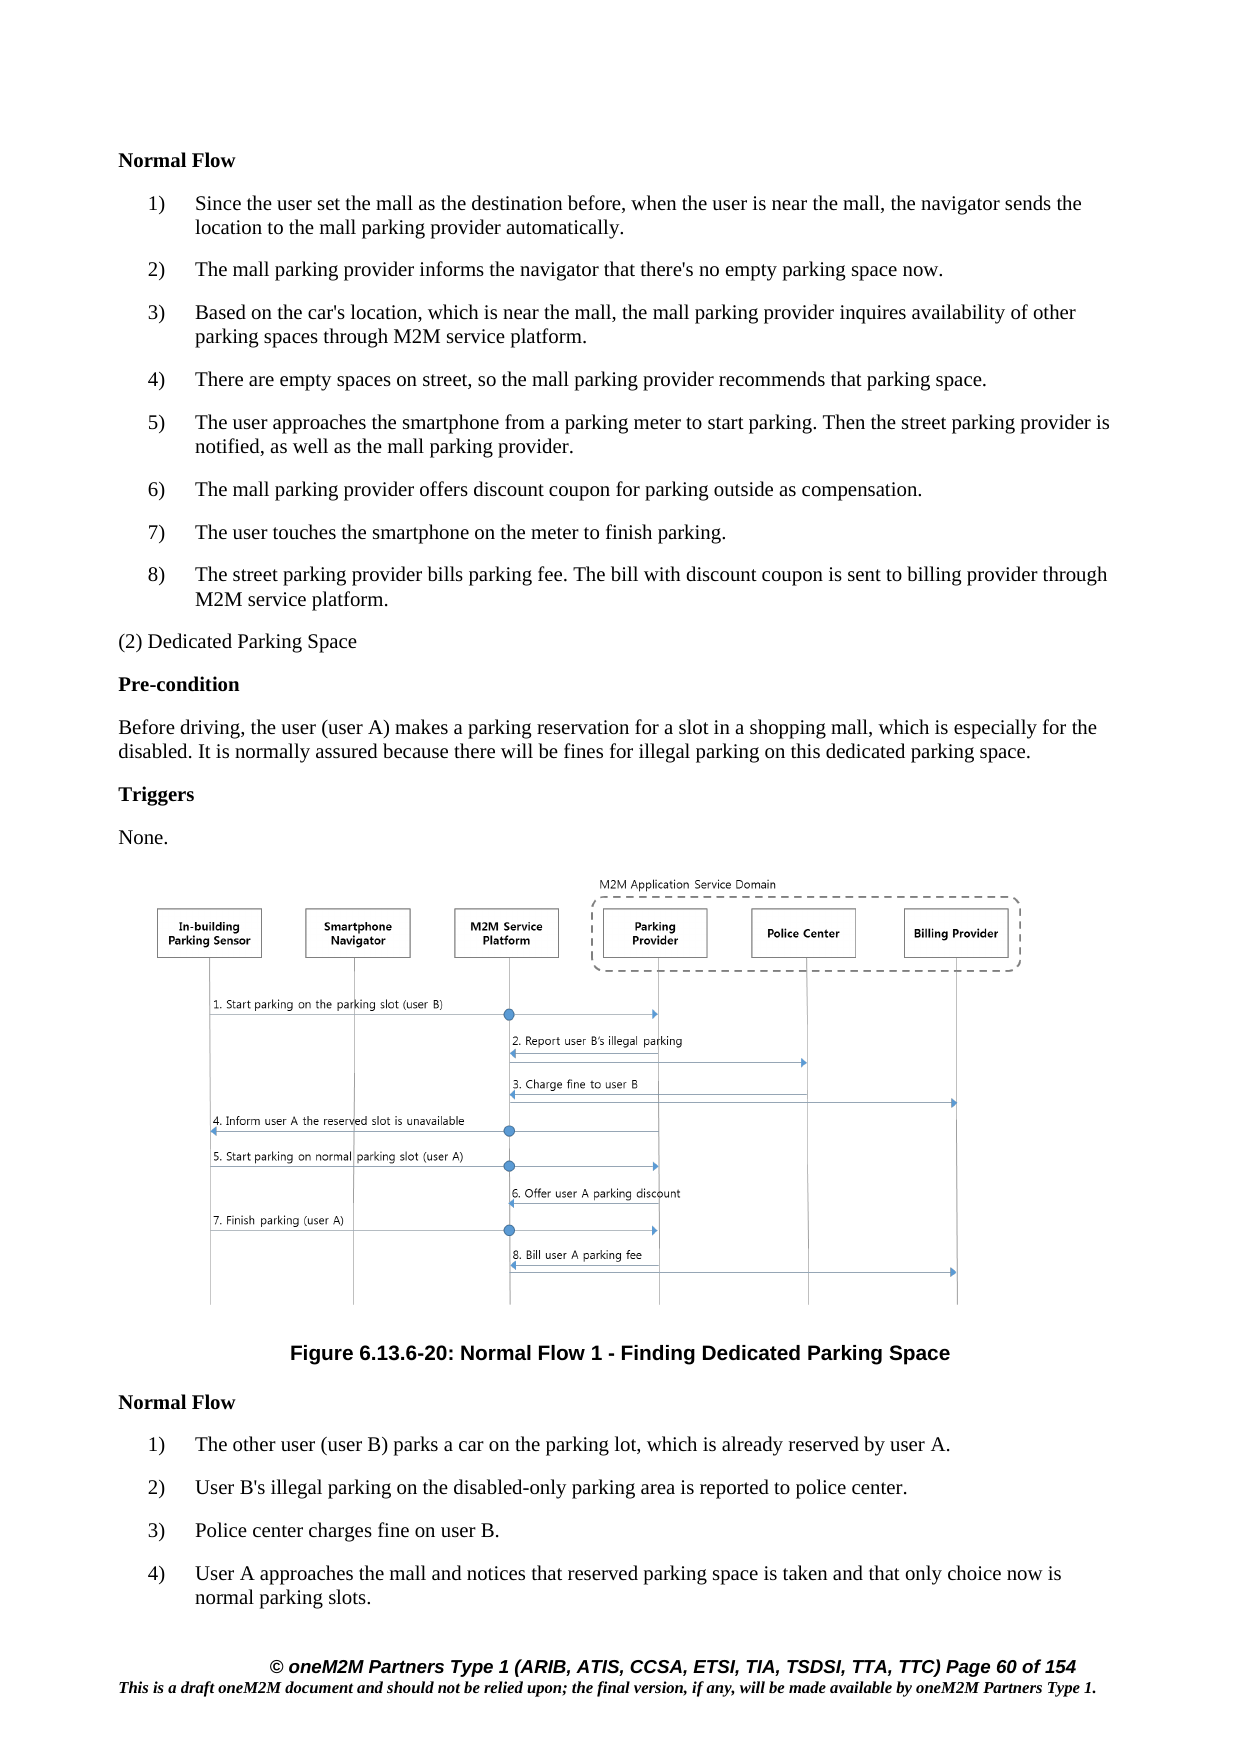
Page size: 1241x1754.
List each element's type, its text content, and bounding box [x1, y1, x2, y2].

list User A approaches the mall and notices that reserved parking space is taken and that only choice now is normal parking slots. [148, 1561, 1122, 1609]
list The mall parking provider offers discount coupon for parking outside as compensation. [148, 477, 1122, 501]
list Since the user set the mall as the destination before, when the user is near the mall, the navigator sends the location to the mall parking provider automatically. [148, 191, 1122, 239]
list The mall parking provider informs the navigator that there's no empty parking space now. [148, 257, 1122, 281]
text None. [118, 824, 1122, 849]
text (2) Dedicated Parking Space [118, 629, 1122, 653]
text Normal Flow [118, 1389, 1122, 1414]
list The other user (user B) parks a car on the parking lot, which is already reserved by user A. [148, 1432, 1122, 1456]
text Triggers [118, 782, 1122, 806]
list The user approaches the smartphone from a parking meter to start parking. Then the street parking provider is notified, as well as the mall parking provider. [148, 410, 1122, 458]
list User B's illegal parking on the disabled-only parking area is reported to police center. [148, 1475, 1122, 1499]
text Before driving, the user (user A) makes a parking reservation for a slot in a shopping mall, which is especially for the disabled. It is normally assured because there will be fines for illegal parking on this dedicated parking space. [118, 715, 1122, 763]
list There are empty spaces on street, so the mall parking provider recommends that parking space. [148, 367, 1122, 391]
list Based on the car's location, which is near the mall, the mall parking provider inquires availability of other parking spaces through M2M service platform. [148, 300, 1122, 348]
text Pre-condition [118, 672, 1122, 696]
list The street parking provider bills parking fee. The bill with discount coupon is sent to billing provider through M2M service platform. [148, 562, 1122, 611]
list Police center charges fine on user B. [148, 1518, 1122, 1542]
text Normal Flow [118, 148, 1122, 172]
list The user touches the smartphone on the meter to finish parking. [148, 519, 1122, 544]
